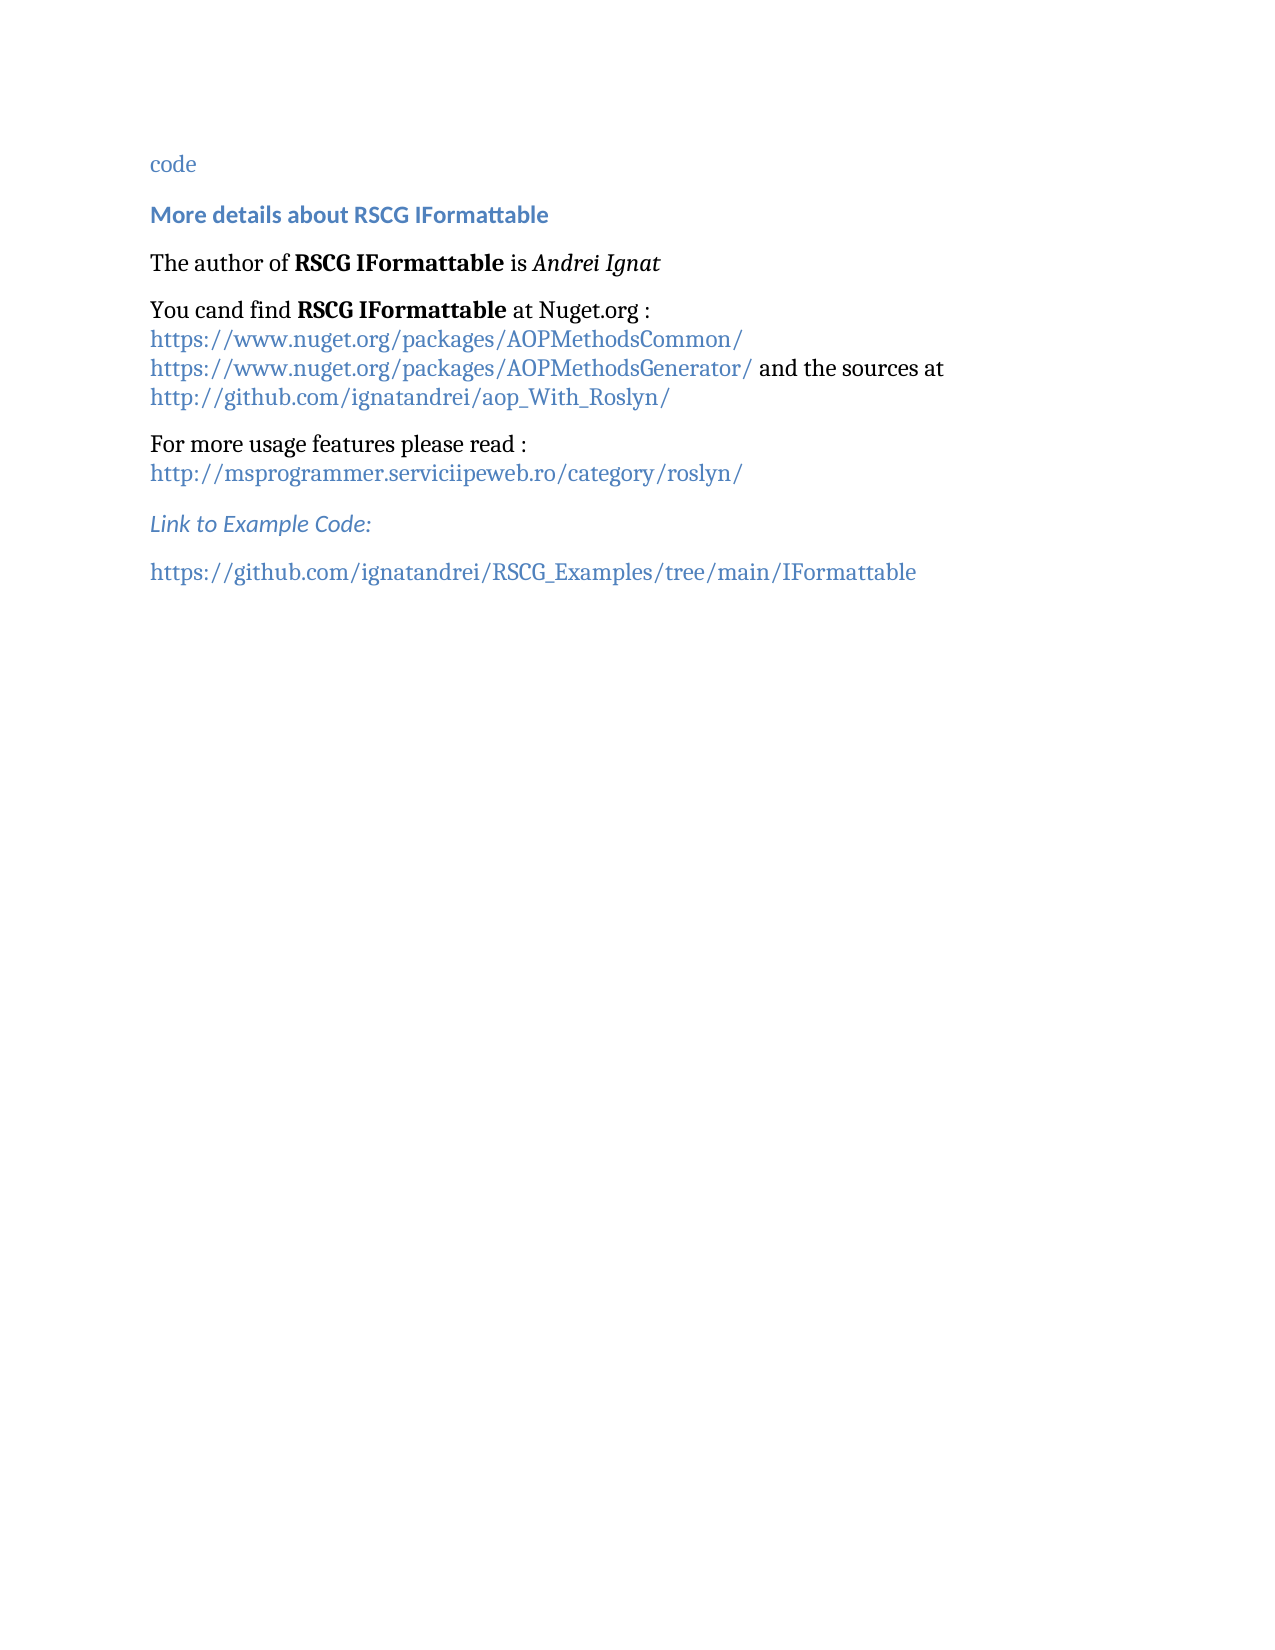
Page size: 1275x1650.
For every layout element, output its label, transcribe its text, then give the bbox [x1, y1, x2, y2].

text For more usage features please read : http://msprogrammer.serviciipeweb.ro/category/roslyn/ [150, 430, 1125, 488]
subtitle Link to Example Code: [150, 508, 1125, 539]
subtitle More details about RSCG IFormattable [150, 199, 1125, 230]
text You cand find RSCG IFormattable at Nuget.org : https://www.nuget.org/packages/AOPMethodsCommon/ https://www.nuget.org/packages/AOPMethodsGenerator/ and the sources at http://github.com/ignatandrei/aop_With_Roslyn/ [150, 296, 1125, 411]
text code [150, 150, 1125, 179]
text The author of RSCG IFormattable is Andrei Ignat [150, 249, 1125, 278]
